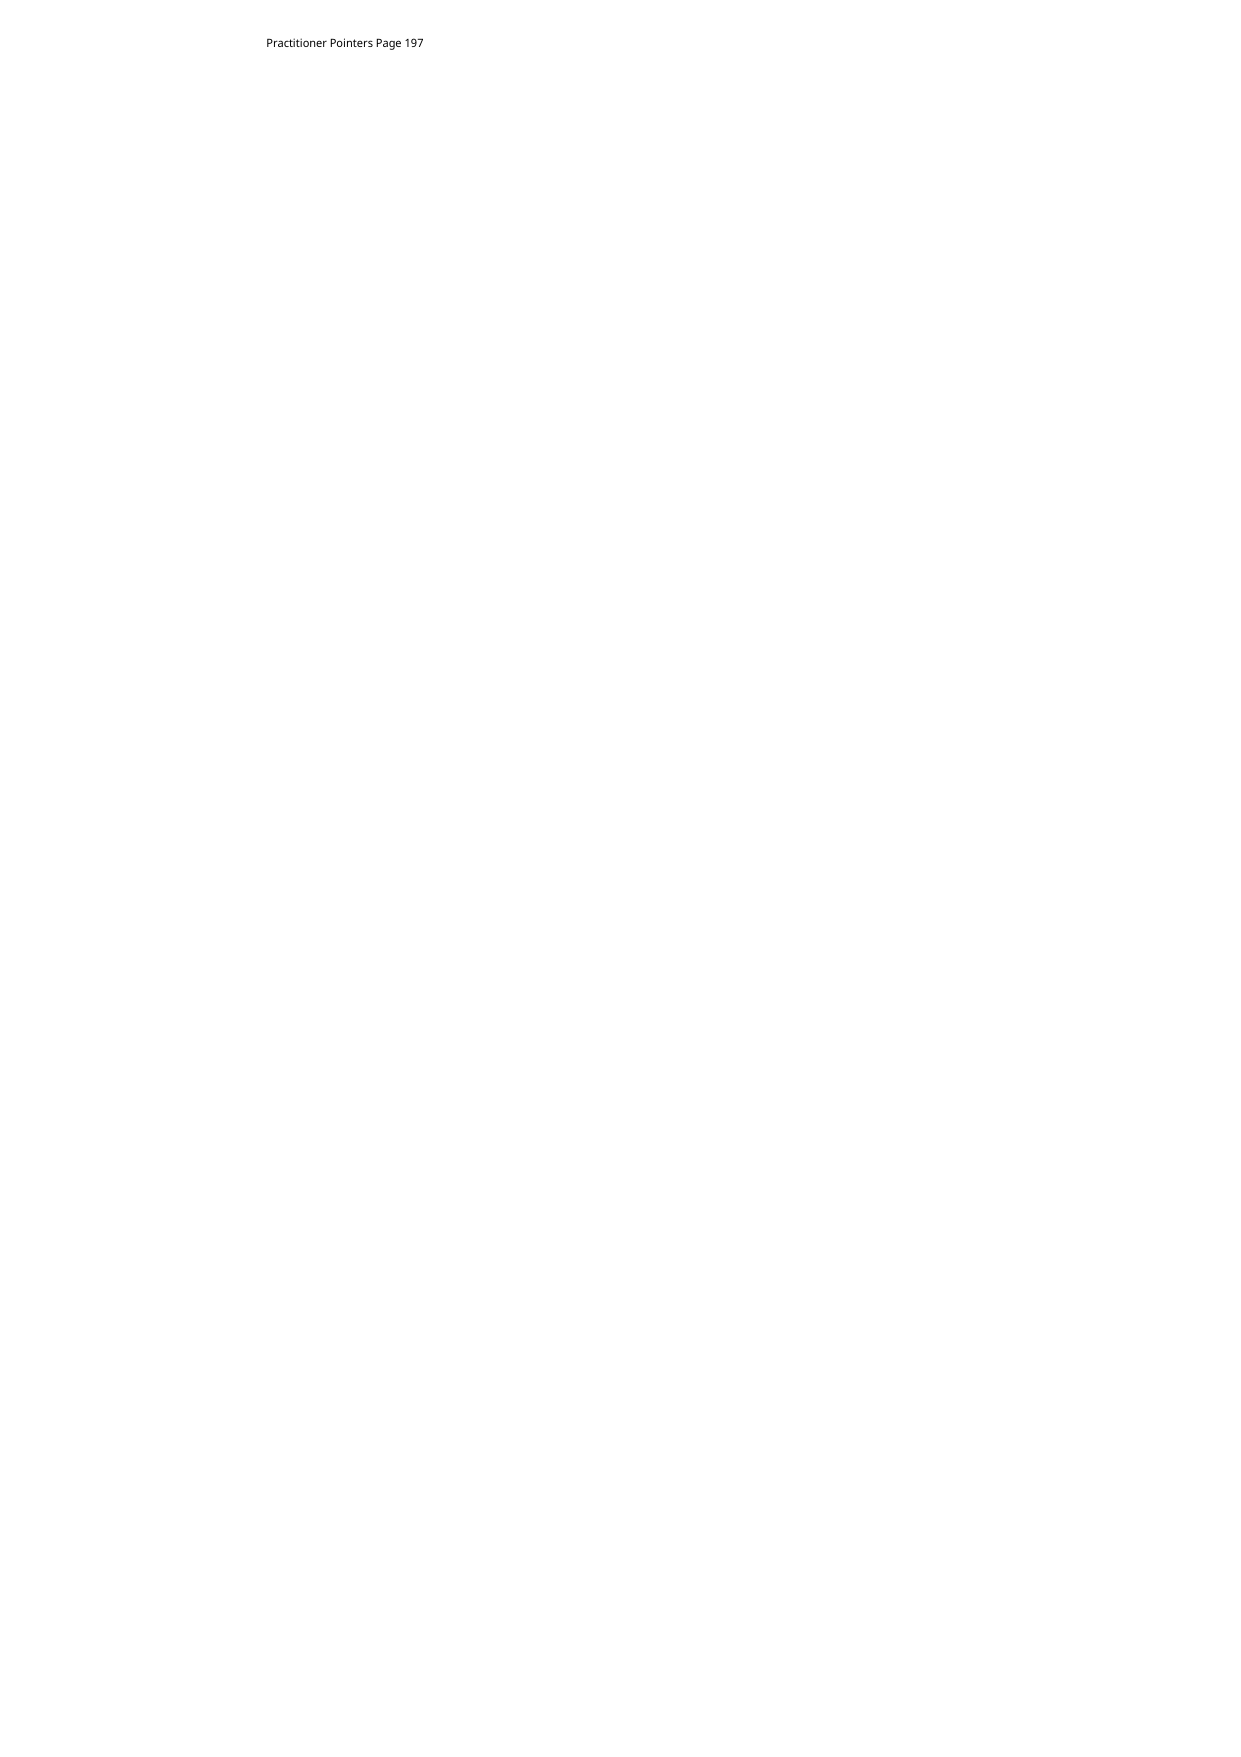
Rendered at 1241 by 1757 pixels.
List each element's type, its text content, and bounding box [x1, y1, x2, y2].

text Practitioner Pointers Page 197 [266, 37, 1090, 50]
